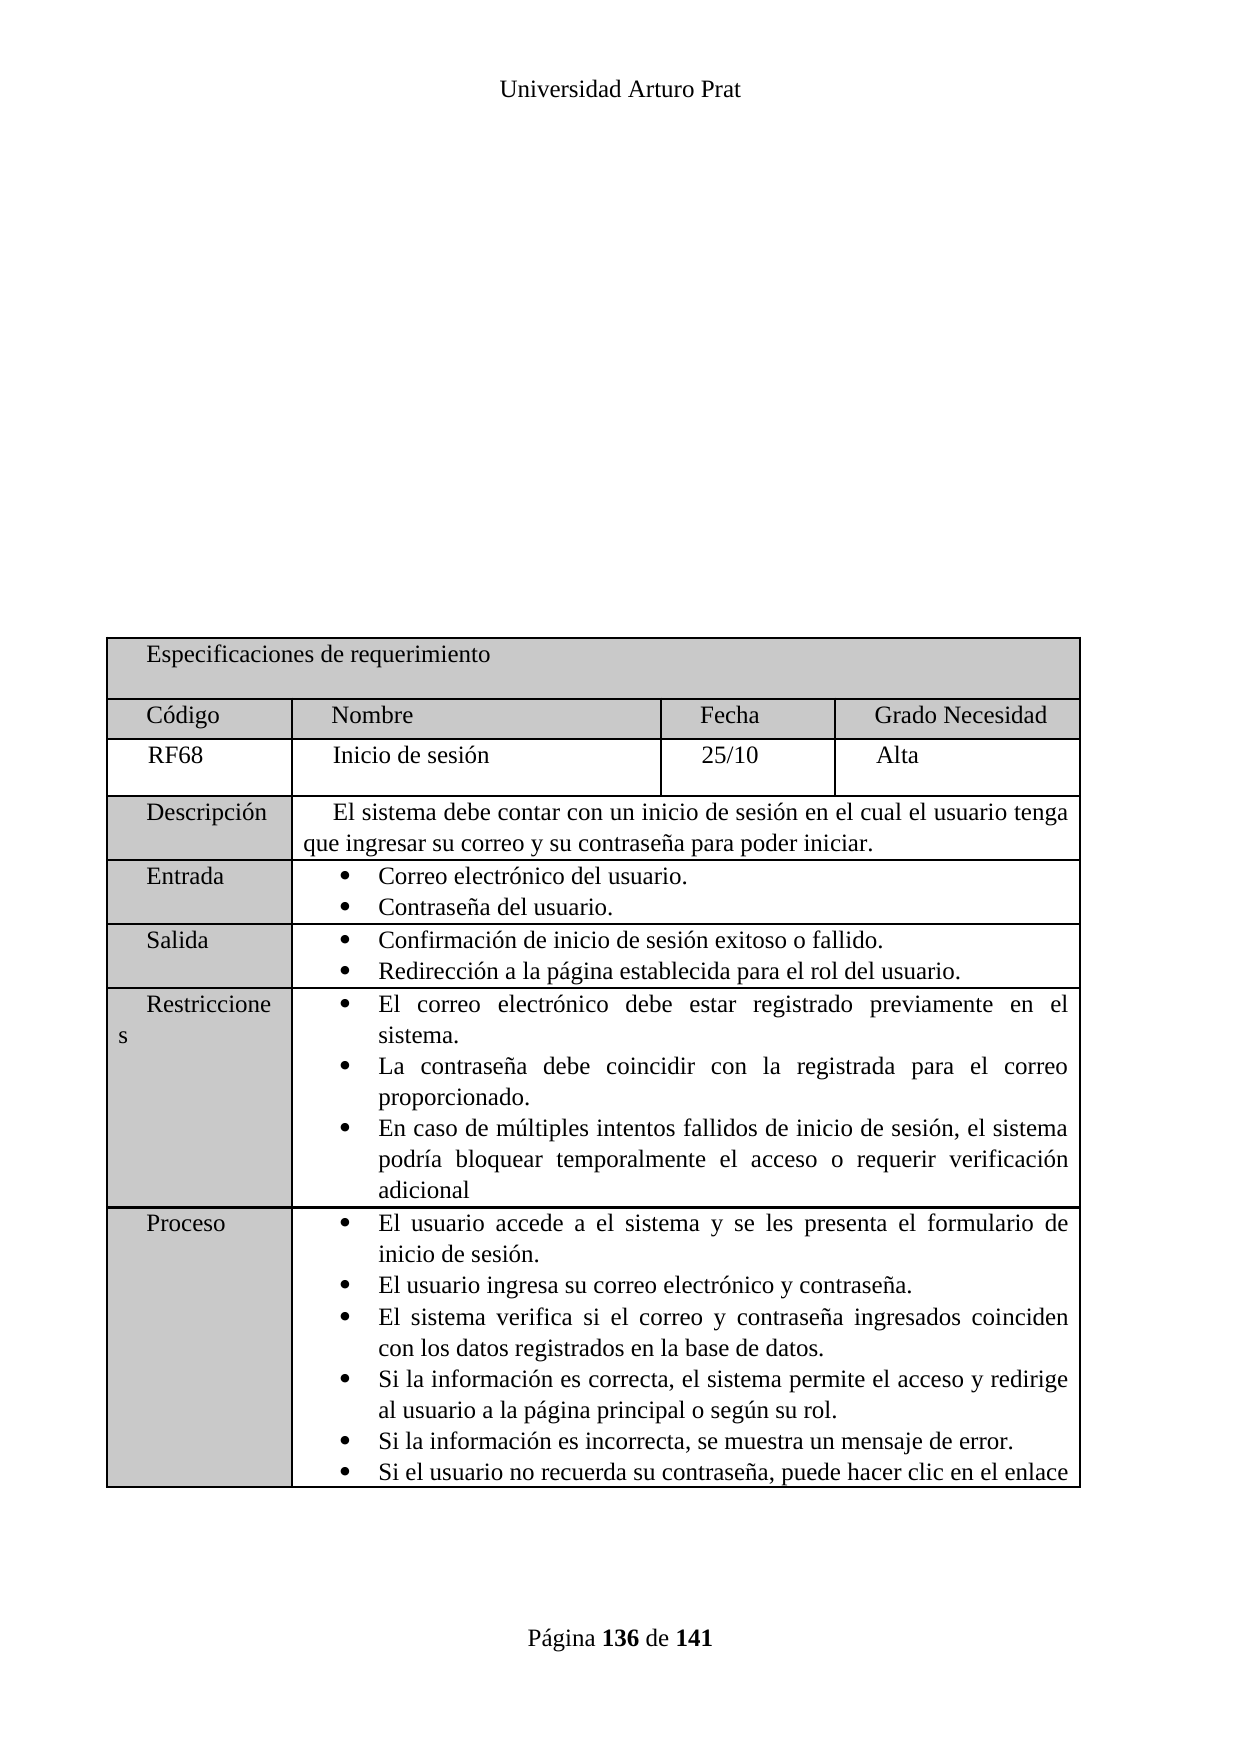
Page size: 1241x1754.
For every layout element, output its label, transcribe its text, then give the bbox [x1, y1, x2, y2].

table_cell El sistema debe contar con un inicio de sesión en el cual el usuario tenga que ingresar su correo y su contraseña para poder iniciar. [293, 797, 1079, 859]
table_cell Inicio de sesión [293, 740, 660, 794]
table_cell Nombre [293, 700, 660, 738]
table_header Especificaciones de requerimiento [108, 639, 1079, 698]
table_cell Fecha [662, 700, 834, 738]
table_cell El correo electrónico debe estar registrado previamente en el sistema. La contraseña debe coincidir con la registrada para el correo proporcionado. En caso de múltiples intentos fallidos de inicio de sesión, el sistema podría bloquear temporalmente el acceso o requerir verificación adicional [293, 989, 1079, 1206]
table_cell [293, 1209, 1079, 1486]
table_cell Proceso [108, 1209, 291, 1486]
table_cell Alta [836, 740, 1079, 794]
table_cell RF68 [108, 740, 291, 794]
table_cell Código [108, 700, 291, 738]
table_cell 25/10 [662, 740, 834, 794]
table_cell Salida [108, 925, 291, 987]
table_cell Confirmación de inicio de sesión exitoso o fallido. Redirección a la página establecida para el rol del usuario. [293, 925, 1079, 987]
table_cell Entrada [108, 861, 291, 923]
table_cell Descripción [108, 797, 291, 859]
table_cell Correo electrónico del usuario. Contraseña del usuario. [293, 861, 1079, 923]
table_cell Restricciones [108, 989, 291, 1206]
table_cell Grado Necesidad [836, 700, 1079, 738]
